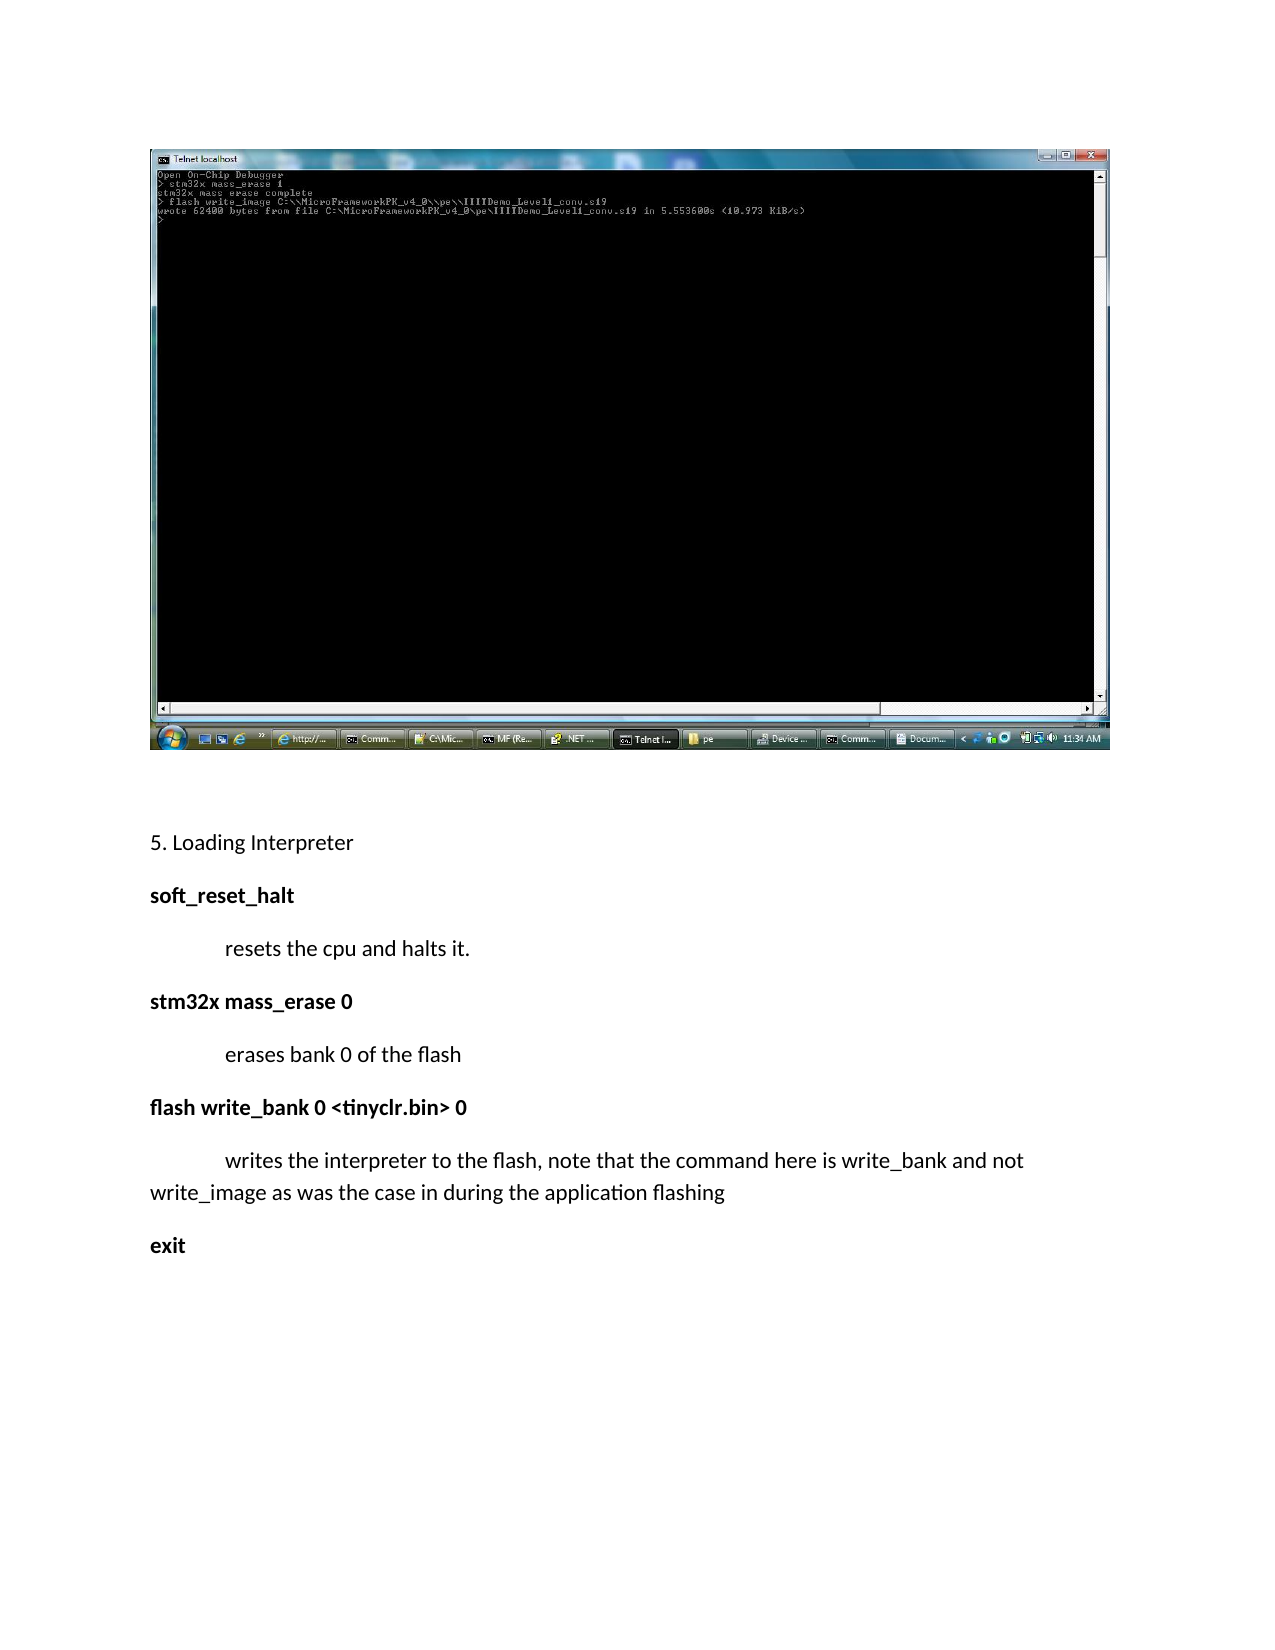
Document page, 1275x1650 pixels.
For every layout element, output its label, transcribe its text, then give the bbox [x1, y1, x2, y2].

text exit [150, 1231, 1125, 1259]
text stm32x mass_erase 0 [150, 987, 1125, 1015]
picture [150, 149, 1110, 750]
text erases bank 0 of the flash [150, 1040, 1125, 1068]
text resets the cpu and halts it. [150, 934, 1125, 962]
text writes the interpreter to the flash, note that the command here is write_bank and not write_image as was the case in during the application flashing [150, 1146, 1125, 1206]
text 5. Loading Interpreter [150, 828, 1125, 856]
text flash write_bank 0 <tinyclr.bin> 0 [150, 1093, 1125, 1121]
text soft_reset_halt [150, 881, 1125, 909]
